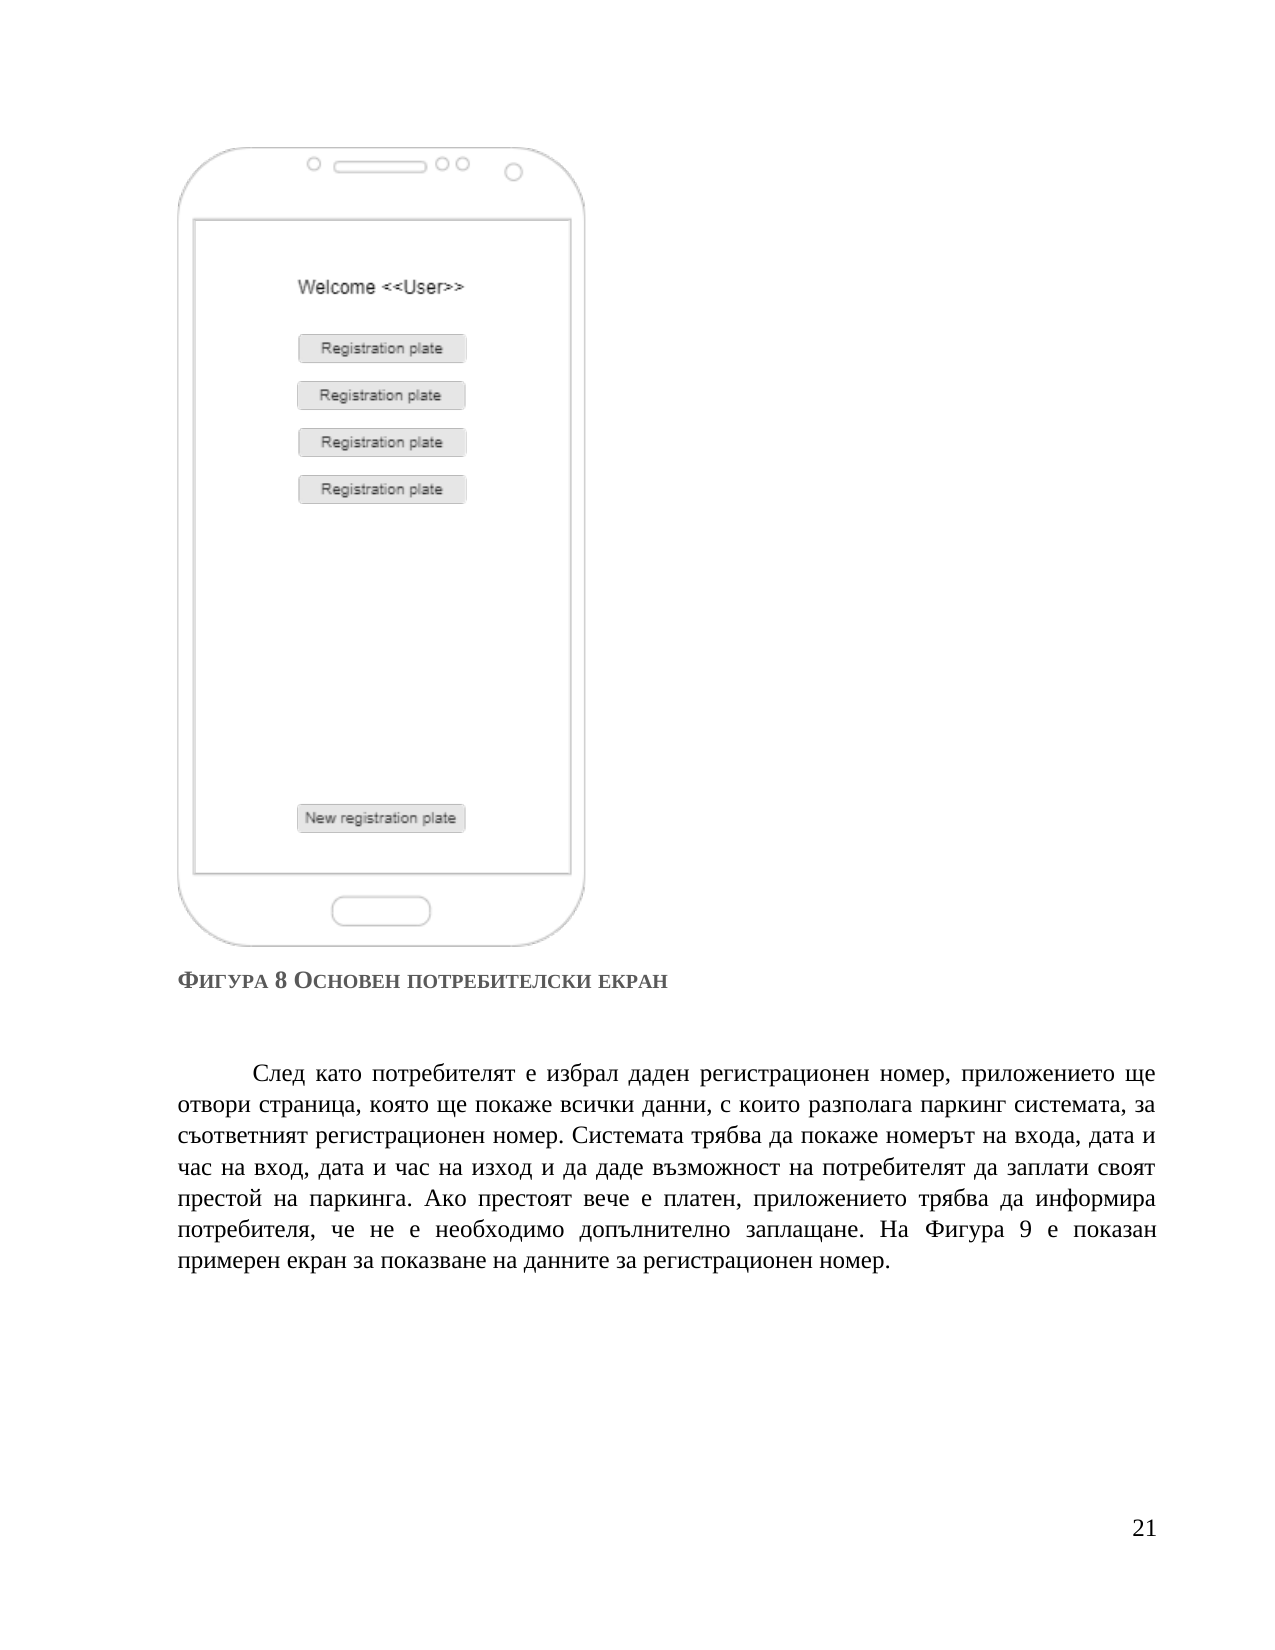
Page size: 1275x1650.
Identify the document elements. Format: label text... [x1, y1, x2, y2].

text След като потребителят е избрал даден регистрационен номер, приложението ще отвори страница, която ще покаже всички данни, с които разполага паркинг системата, за съответният регистрационен номер. Системата трябва да покаже номерът на входа, дата и час на вход, дата и час на изход и да даде възможност на потребителят да заплати своят престой на паркинга. Ако престоят вече е платен, приложението трябва да информира потребителя, че не е необходимо допълнително заплащане. На Фигура 9 е показан примерен екран за показване на данните за регистрационен номер. [177, 1058, 1157, 1273]
text Фигура 8 Основен потребителски екран [177, 965, 1157, 994]
picture [177, 147, 586, 947]
